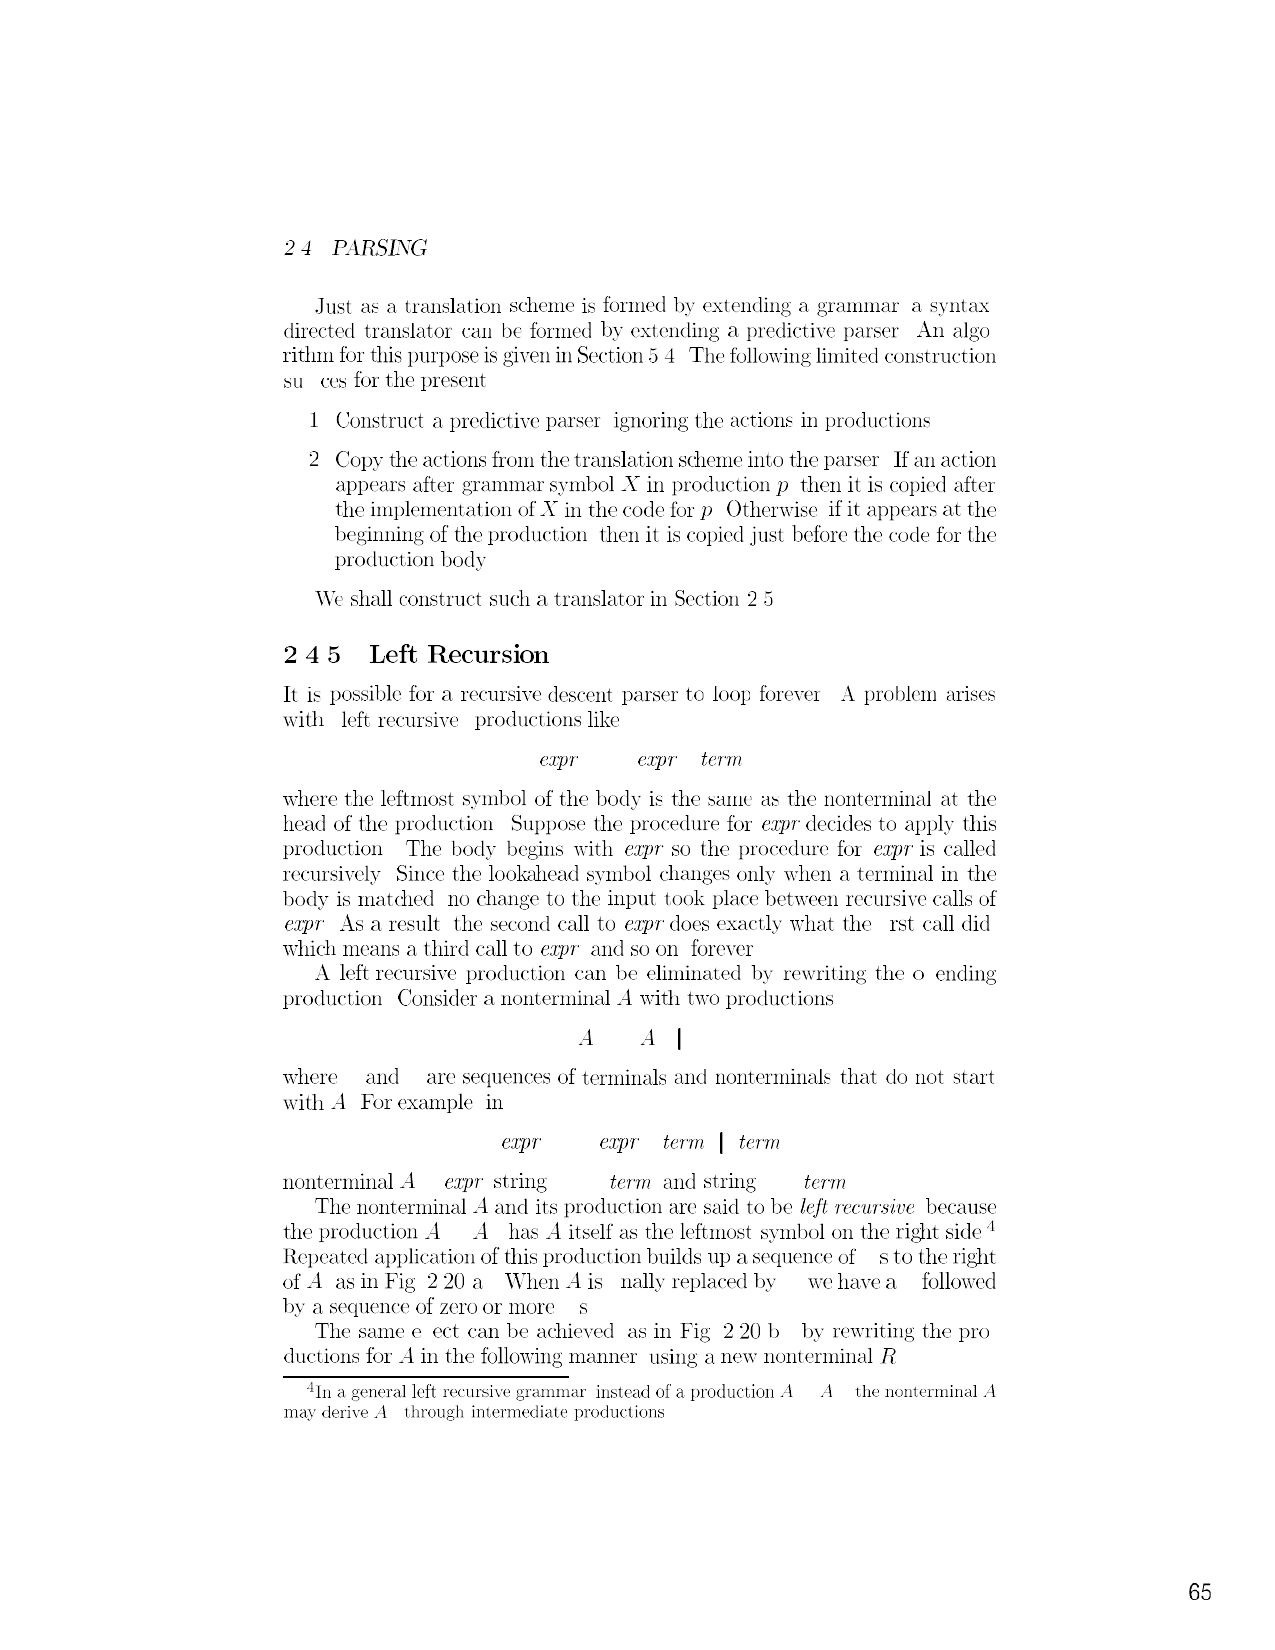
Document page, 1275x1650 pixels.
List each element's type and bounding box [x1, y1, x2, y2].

picture [475, 711, 581, 730]
picture [621, 1273, 665, 1292]
picture [340, 914, 363, 931]
picture [575, 970, 606, 980]
picture [460, 865, 481, 881]
picture [667, 526, 680, 542]
picture [776, 481, 788, 496]
picture [574, 451, 673, 467]
picture [554, 590, 644, 606]
picture [610, 1175, 651, 1189]
picture [509, 1223, 538, 1239]
picture [628, 1328, 646, 1338]
picture [407, 945, 417, 956]
picture [340, 964, 369, 980]
picture [926, 1198, 996, 1214]
picture [759, 685, 821, 701]
picture [890, 916, 914, 931]
picture [366, 1068, 550, 1113]
picture [672, 1273, 747, 1292]
picture [614, 412, 688, 432]
picture [701, 752, 742, 766]
picture [315, 1323, 329, 1338]
picture [343, 945, 399, 956]
picture [578, 1029, 593, 1045]
picture [649, 791, 663, 806]
picture [578, 296, 996, 367]
picture [930, 1323, 951, 1338]
picture [864, 686, 937, 705]
picture [359, 1328, 404, 1338]
picture [283, 1094, 324, 1110]
picture [283, 790, 871, 910]
picture [631, 945, 649, 956]
picture [987, 1220, 995, 1231]
picture [700, 841, 707, 856]
picture [857, 865, 933, 881]
picture [829, 500, 860, 516]
picture [946, 686, 995, 701]
picture [646, 526, 659, 542]
picture [359, 590, 392, 606]
picture [789, 451, 818, 467]
picture [740, 1323, 760, 1339]
picture [501, 990, 610, 1005]
picture [283, 1068, 337, 1084]
picture [283, 686, 298, 702]
picture [423, 941, 431, 956]
picture [385, 373, 393, 387]
picture [704, 1173, 914, 1267]
picture [983, 1384, 996, 1397]
picture [330, 685, 458, 727]
picture [558, 1068, 576, 1084]
picture [853, 502, 961, 542]
picture [748, 591, 757, 606]
picture [283, 1222, 488, 1293]
picture [507, 1323, 528, 1338]
picture [848, 476, 861, 492]
picture [962, 815, 996, 831]
picture [942, 866, 958, 881]
picture [669, 1203, 696, 1214]
picture [647, 965, 866, 1009]
picture [283, 990, 382, 1009]
picture [416, 1297, 477, 1314]
picture [790, 920, 804, 931]
picture [540, 453, 547, 467]
picture [674, 1069, 707, 1084]
picture [315, 964, 330, 980]
picture [331, 1093, 346, 1109]
picture [764, 591, 773, 606]
picture [399, 1347, 414, 1363]
picture [708, 796, 752, 806]
picture [787, 790, 816, 806]
picture [548, 686, 613, 702]
picture [335, 476, 617, 520]
picture [840, 870, 850, 881]
picture [953, 1248, 996, 1268]
picture [428, 645, 461, 663]
picture [332, 239, 427, 256]
picture [694, 413, 702, 428]
picture [315, 591, 343, 606]
picture [946, 1223, 981, 1239]
picture [670, 915, 709, 931]
picture [959, 1328, 989, 1342]
picture [838, 1273, 880, 1289]
picture [509, 1303, 554, 1314]
picture [490, 590, 530, 606]
picture [837, 840, 862, 856]
picture [708, 840, 729, 856]
picture [936, 965, 996, 985]
picture [591, 940, 624, 956]
picture [387, 303, 397, 313]
picture [748, 451, 783, 467]
picture [764, 1323, 914, 1364]
picture [284, 240, 311, 255]
picture [608, 890, 656, 909]
picture [483, 1303, 502, 1314]
picture [284, 1348, 359, 1363]
picture [462, 328, 492, 338]
picture [808, 1278, 832, 1289]
picture [663, 1135, 704, 1149]
picture [546, 1222, 561, 1239]
picture [703, 412, 723, 428]
picture [883, 965, 904, 980]
picture [944, 840, 996, 856]
picture [510, 297, 574, 312]
picture [404, 298, 501, 313]
picture [780, 1384, 793, 1397]
picture [918, 1249, 925, 1264]
picture [537, 1323, 614, 1338]
picture [713, 686, 750, 705]
picture [481, 1347, 562, 1368]
picture [820, 1384, 833, 1397]
picture [502, 1138, 541, 1153]
picture [462, 650, 473, 663]
picture [412, 1328, 421, 1338]
picture [691, 939, 753, 956]
picture [824, 791, 931, 806]
picture [975, 526, 996, 542]
picture [868, 476, 882, 492]
picture [647, 1248, 701, 1264]
picture [353, 790, 373, 806]
picture [922, 1324, 929, 1338]
picture [842, 915, 871, 931]
picture [640, 990, 680, 1005]
picture [370, 645, 385, 663]
picture [334, 815, 352, 831]
picture [492, 451, 534, 467]
picture [640, 1029, 655, 1045]
picture [860, 1223, 889, 1239]
picture [880, 1253, 888, 1264]
picture [361, 303, 379, 313]
picture [601, 321, 623, 341]
picture [890, 476, 946, 496]
picture [953, 1070, 995, 1084]
picture [670, 476, 817, 520]
picture [527, 1273, 559, 1289]
picture [488, 526, 587, 545]
picture [501, 323, 522, 338]
picture [954, 476, 995, 492]
picture [588, 711, 619, 727]
picture [548, 451, 569, 467]
picture [540, 756, 578, 770]
picture [975, 501, 996, 517]
picture [366, 1347, 392, 1363]
picture [616, 965, 637, 980]
picture [638, 756, 677, 770]
picture [513, 941, 532, 956]
picture [920, 840, 934, 856]
picture [599, 526, 639, 542]
picture [537, 595, 548, 606]
picture [600, 1138, 639, 1153]
picture [765, 890, 838, 906]
picture [656, 945, 678, 956]
picture [307, 1382, 774, 1421]
picture [315, 298, 352, 314]
picture [875, 966, 882, 980]
picture [926, 1248, 947, 1264]
picture [398, 989, 477, 1006]
picture [582, 298, 595, 313]
picture [468, 1328, 499, 1338]
picture [650, 591, 667, 606]
picture [310, 412, 318, 427]
picture [432, 940, 469, 956]
picture [462, 915, 482, 931]
picture [494, 1173, 557, 1214]
picture [962, 915, 990, 931]
picture [679, 451, 742, 467]
picture [453, 916, 461, 931]
picture [423, 451, 486, 467]
picture [358, 815, 387, 831]
picture [285, 920, 324, 934]
picture [448, 895, 469, 906]
picture [597, 916, 615, 931]
picture [330, 1198, 350, 1214]
picture [621, 476, 640, 491]
picture [630, 815, 719, 834]
picture [979, 890, 997, 906]
picture [761, 796, 779, 806]
picture [715, 1069, 831, 1084]
picture [649, 1323, 715, 1368]
picture [721, 1353, 757, 1363]
picture [351, 595, 358, 606]
picture [580, 1303, 587, 1314]
picture [617, 989, 632, 1005]
picture [731, 412, 793, 427]
picture [622, 691, 678, 705]
picture [967, 865, 996, 881]
picture [313, 1303, 323, 1314]
picture [321, 378, 346, 388]
picture [474, 644, 549, 663]
picture [647, 476, 664, 492]
picture [421, 1348, 438, 1363]
picture [283, 346, 572, 367]
picture [905, 815, 954, 835]
picture [306, 646, 319, 663]
picture [805, 915, 834, 931]
picture [461, 686, 541, 701]
picture [394, 371, 414, 387]
picture [739, 1135, 780, 1149]
picture [330, 1323, 350, 1338]
picture [801, 412, 818, 427]
picture [566, 1272, 581, 1288]
picture [967, 790, 996, 806]
picture [564, 1198, 673, 1239]
picture [441, 551, 486, 571]
picture [571, 891, 579, 906]
picture [541, 945, 579, 959]
picture [558, 915, 589, 931]
picture [530, 322, 592, 338]
picture [452, 867, 459, 881]
picture [824, 456, 879, 470]
picture [878, 817, 896, 831]
picture [923, 915, 954, 931]
picture [453, 1348, 474, 1363]
picture [283, 790, 337, 806]
picture [284, 1409, 316, 1421]
picture [886, 1069, 907, 1084]
picture [680, 1223, 752, 1239]
picture [283, 1172, 488, 1214]
picture [386, 644, 417, 663]
picture [481, 1247, 537, 1264]
picture [846, 890, 926, 906]
picture [885, 1385, 977, 1397]
picture [284, 378, 303, 388]
picture [371, 920, 382, 931]
picture [915, 1070, 944, 1084]
picture [792, 525, 847, 542]
picture [855, 1385, 879, 1397]
picture [546, 417, 600, 431]
picture [913, 970, 924, 980]
picture [754, 1273, 776, 1292]
picture [687, 526, 784, 546]
picture [433, 1324, 459, 1338]
picture [354, 371, 379, 387]
picture [328, 646, 340, 663]
picture [389, 915, 440, 931]
picture [580, 890, 600, 906]
picture [336, 451, 417, 471]
picture [893, 1249, 912, 1264]
picture [894, 451, 935, 467]
picture [477, 890, 564, 931]
picture [1189, 1583, 1211, 1600]
picture [941, 451, 996, 467]
picture [625, 920, 664, 934]
picture [708, 1253, 730, 1267]
picture [686, 687, 704, 701]
picture [717, 915, 782, 934]
picture [433, 417, 443, 428]
picture [840, 1070, 847, 1084]
picture [336, 412, 424, 428]
picture [421, 373, 486, 391]
picture [588, 1273, 602, 1289]
picture [364, 323, 452, 338]
picture [582, 1069, 666, 1085]
picture [896, 1223, 939, 1243]
picture [505, 1273, 526, 1289]
picture [307, 687, 321, 702]
picture [543, 1248, 641, 1267]
picture [848, 1068, 877, 1084]
picture [841, 685, 855, 701]
picture [309, 451, 319, 466]
picture [450, 412, 539, 432]
picture [724, 1323, 733, 1338]
picture [315, 1198, 329, 1213]
picture [283, 1298, 305, 1317]
picture [967, 502, 974, 516]
picture [284, 646, 297, 663]
picture [671, 790, 700, 806]
picture [335, 525, 482, 570]
picture [283, 815, 325, 831]
picture [361, 1094, 392, 1109]
picture [376, 965, 456, 980]
picture [804, 1175, 846, 1189]
picture [283, 940, 336, 956]
picture [874, 845, 913, 860]
picture [675, 590, 739, 606]
picture [933, 890, 972, 906]
picture [466, 965, 565, 984]
picture [941, 792, 958, 806]
picture [687, 991, 719, 1005]
picture [476, 940, 507, 956]
picture [283, 711, 324, 727]
picture [344, 792, 352, 806]
picture [569, 1353, 637, 1363]
picture [445, 1349, 452, 1363]
picture [399, 592, 482, 606]
picture [967, 527, 974, 542]
picture [672, 845, 690, 856]
picture [489, 865, 579, 881]
picture [484, 995, 495, 1005]
picture [922, 1272, 996, 1289]
picture [330, 1303, 409, 1317]
picture [663, 1173, 696, 1189]
picture [623, 501, 664, 517]
picture [737, 1253, 748, 1264]
picture [284, 323, 355, 338]
picture [800, 476, 841, 492]
picture [825, 412, 930, 431]
picture [886, 1278, 897, 1289]
